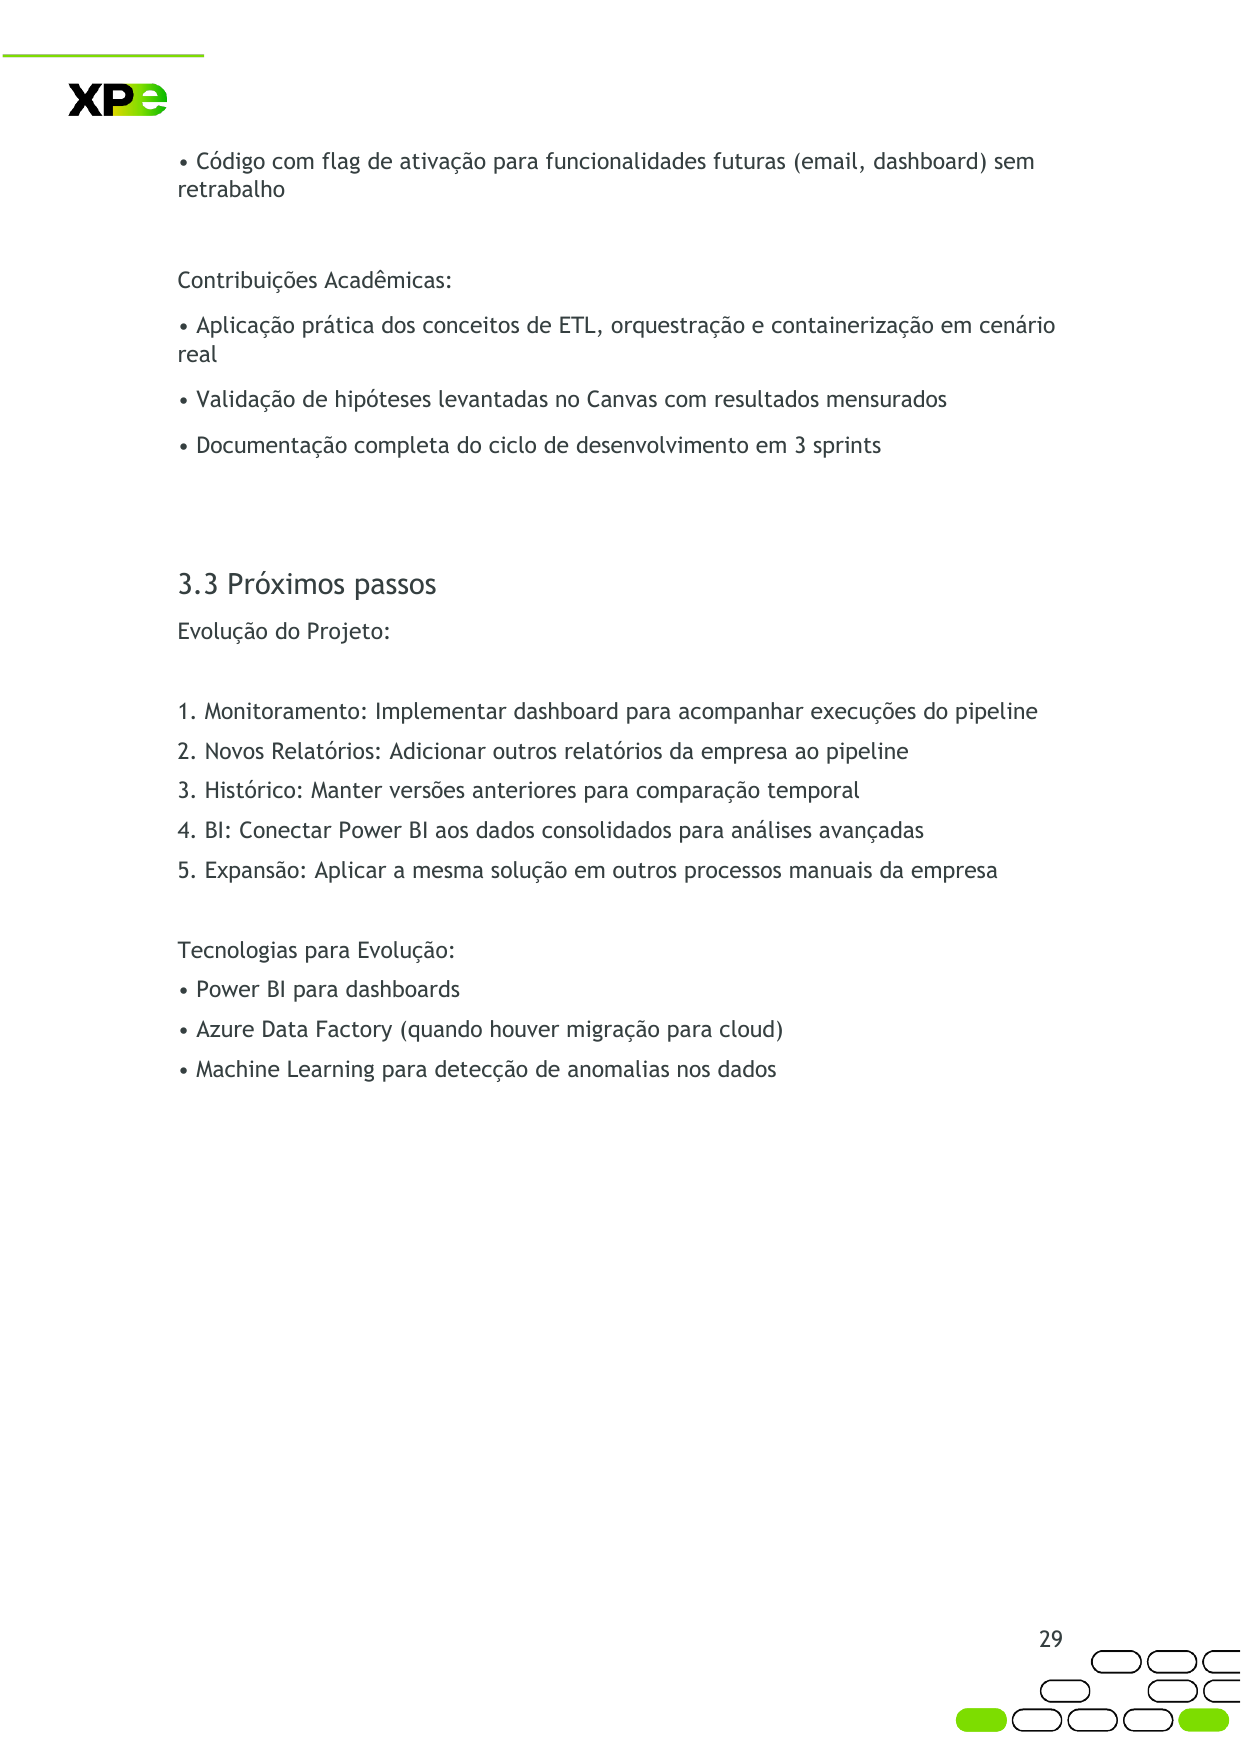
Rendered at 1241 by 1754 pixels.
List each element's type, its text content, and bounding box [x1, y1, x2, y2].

picture [955, 1650, 1241, 1732]
text • Aplicação prática dos conceitos de ETL, orquestração e containerização em cenário real [177, 312, 1063, 367]
text Contribuições Acadêmicas: [177, 267, 1063, 293]
picture [2, 51, 205, 148]
text • Código com flag de ativação para funcionalidades futuras (email, dashboard) sem retrabalho [177, 148, 1063, 203]
subtitle 3.3 Próximos passos [177, 567, 1063, 601]
text • Documentação completa do ciclo de desenvolvimento em 3 sprints [177, 431, 1063, 458]
text • Validação de hipóteses levantadas no Canvas com resultados mensurados [177, 386, 1063, 413]
text Evolução do Projeto: 1. Monitoramento: Implementar dashboard para acompanhar execuções do pipeline 2. Novos Relatórios: Adicionar outros relatórios da empresa ao pipeline 3. Histórico: Manter versões anteriores para comparação temporal 4. BI: Conectar Power BI aos dados consolidados para análises avançadas 5. Expansão: Aplicar a mesma solução em outros processos manuais da empresa Tecnologias para Evolução: • Power BI para dashboards • Azure Data Factory (quando houver migração para cloud) • Machine Learning para detecção de anomalias nos dados [177, 618, 1063, 1082]
